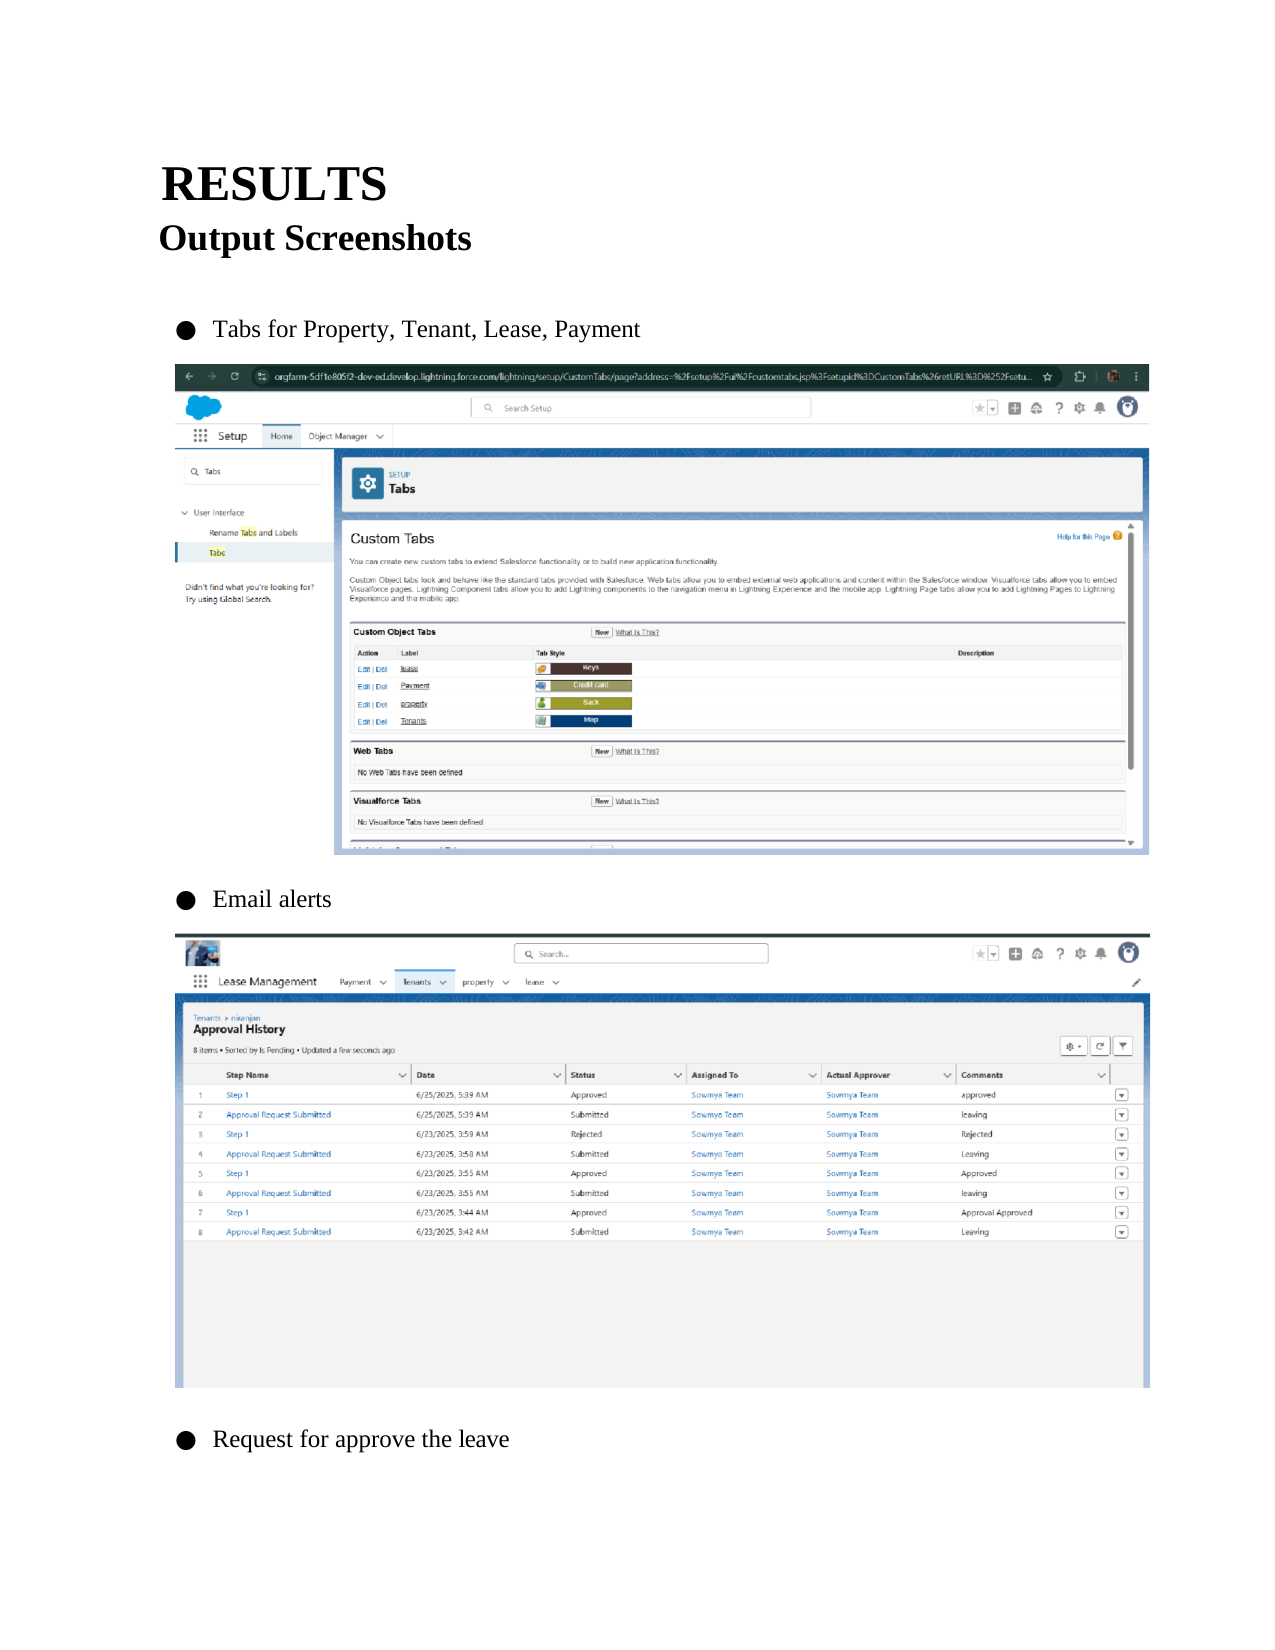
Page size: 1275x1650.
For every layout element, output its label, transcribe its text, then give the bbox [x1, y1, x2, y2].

picture [174, 933, 1150, 1388]
list Request for approve the leave [175, 1421, 1200, 1455]
picture [174, 364, 1150, 855]
subtitle RESULTS [161, 153, 1200, 211]
subtitle Output Screenshots [158, 216, 1200, 259]
list Tabs for Property, Tenant, Lease, Payment [175, 310, 1200, 344]
